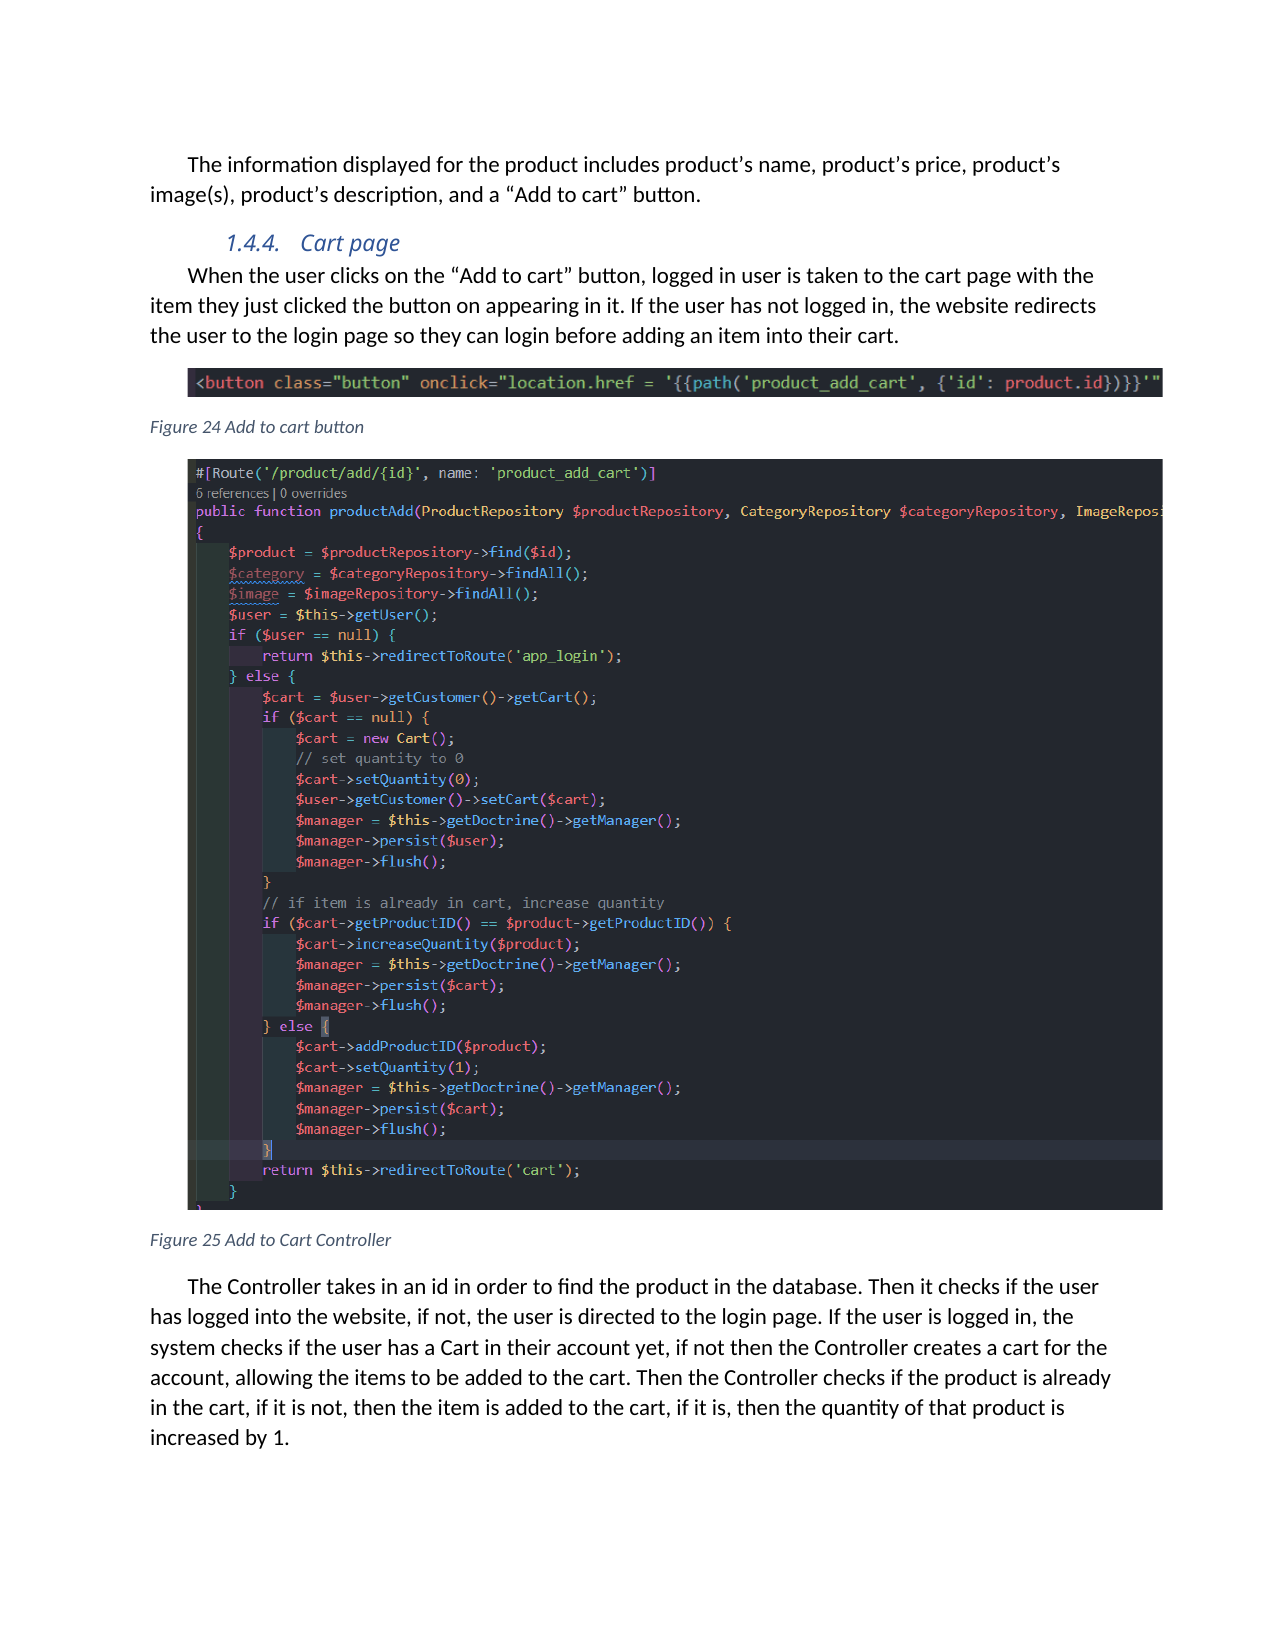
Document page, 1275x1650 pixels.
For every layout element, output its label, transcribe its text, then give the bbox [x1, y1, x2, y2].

picture [187, 459, 1163, 1210]
picture [187, 368, 1163, 397]
text Figure 24 Add to cart button [150, 416, 1125, 439]
text The Controller takes in an id in order to find the product in the database. Then it checks if the user has logged into the website, if not, the user is directed to the login page. If the user is logged in, the system checks if the user has a Cart in their account yet, if not then the Controller creates a cart for the account, allowing the items to be added to the cart. Then the Controller checks if the product is already in the cart, if it is not, then the item is added to the cart, if it is, then the quantity of that product is increased by 1. [150, 1272, 1125, 1451]
subtitle Cart page [225, 227, 1125, 258]
text Figure 25 Add to Cart Controller [150, 1228, 1125, 1251]
text When the user clicks on the “Add to cart” button, logged in user is taken to the cart page with the item they just clicked the button on appearing in it. If the user has not logged in, the website redirects the user to the login page so they can login before adding an item into their cart. [150, 261, 1125, 349]
text The information displayed for the product includes product’s name, product’s price, product’s image(s), product’s description, and a “Add to cart” button. [150, 150, 1125, 208]
